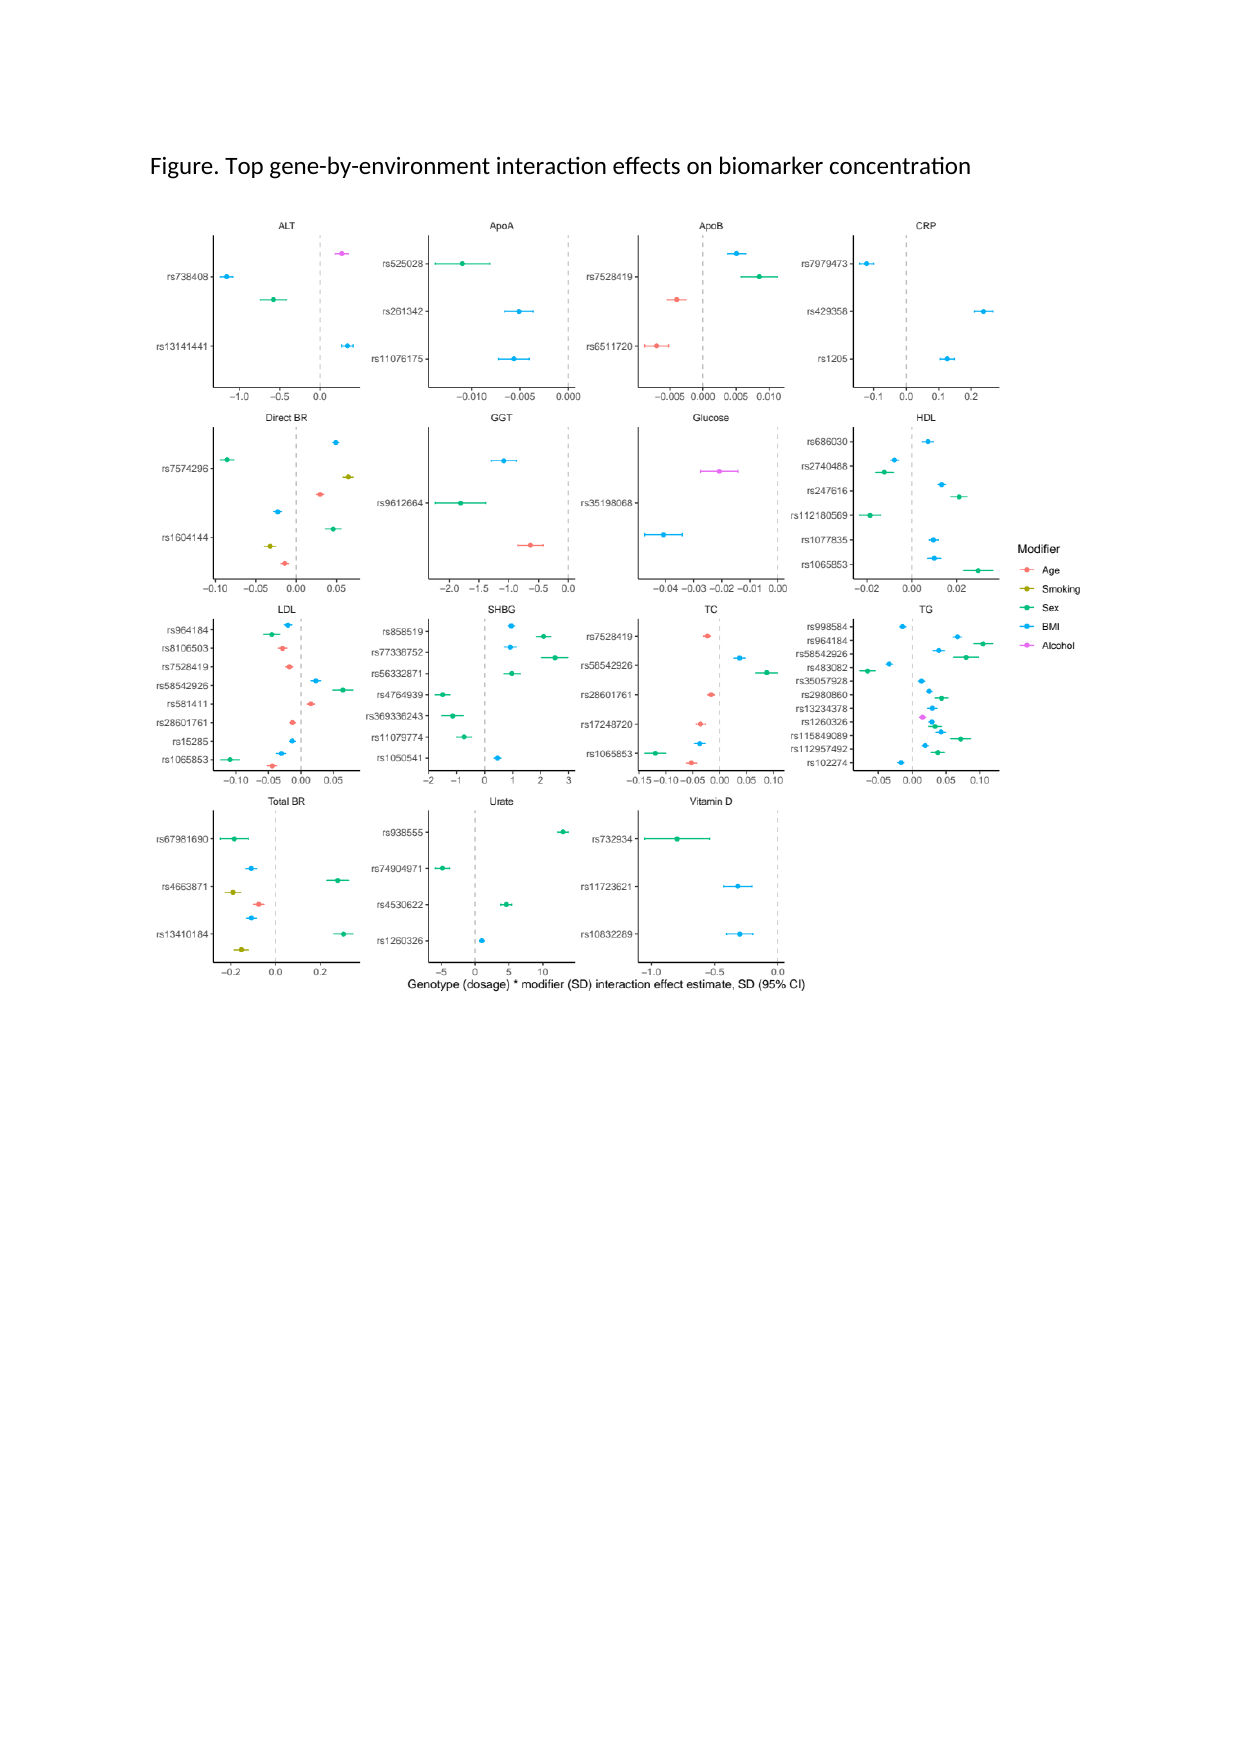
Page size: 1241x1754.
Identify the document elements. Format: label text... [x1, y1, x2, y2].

text Figure. Top gene-by-environment interaction effects on biomarker concentration [150, 150, 1090, 181]
